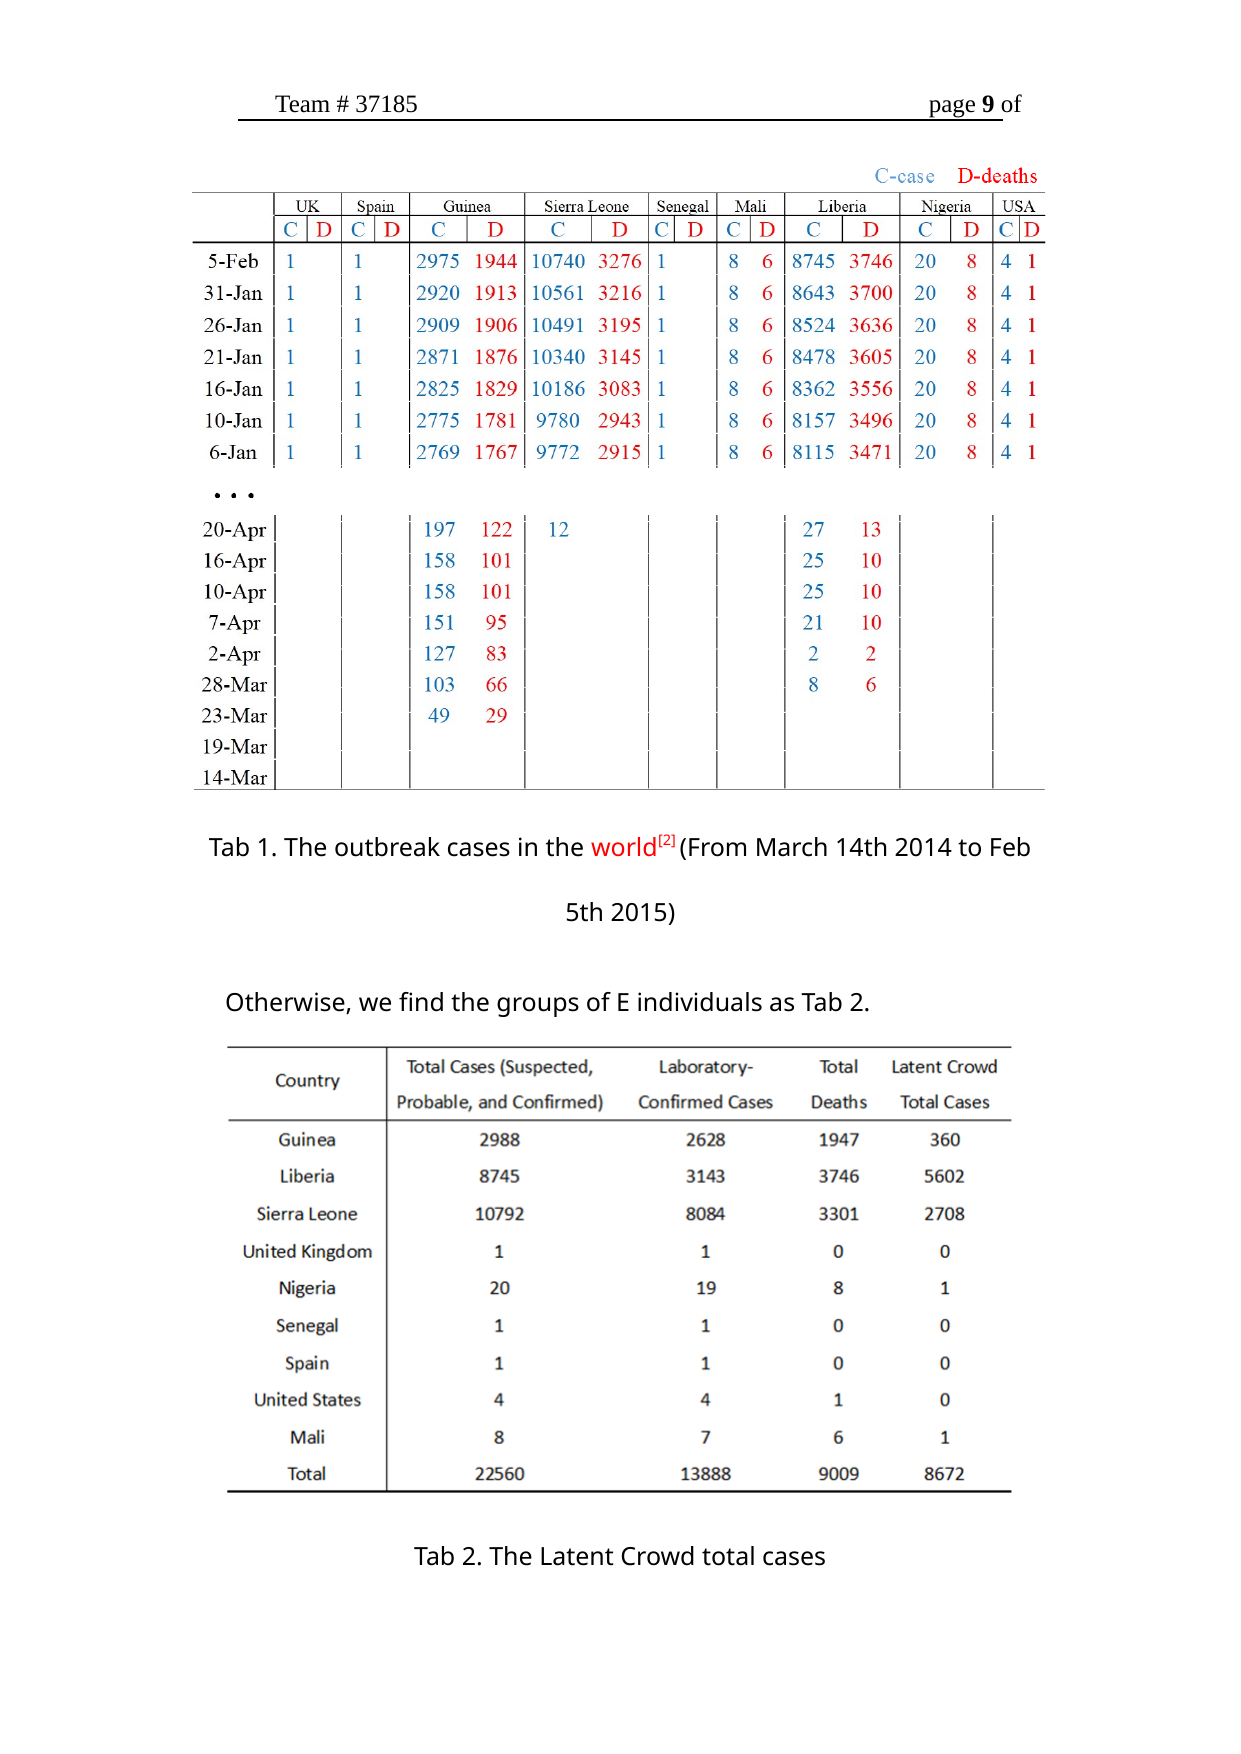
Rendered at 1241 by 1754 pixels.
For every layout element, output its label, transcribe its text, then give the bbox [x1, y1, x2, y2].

title Tab 1. The outbreak cases in the world[2] (From March 14th 2014 to Feb 5th 2015) [187, 814, 1053, 944]
picture [187, 162, 1053, 796]
picture [216, 1034, 1025, 1504]
text Otherwise, we find the groups of E individuals as Tab 2. [187, 969, 1053, 1034]
title Tab 2. The Latent Crowd total cases [187, 1524, 1053, 1589]
